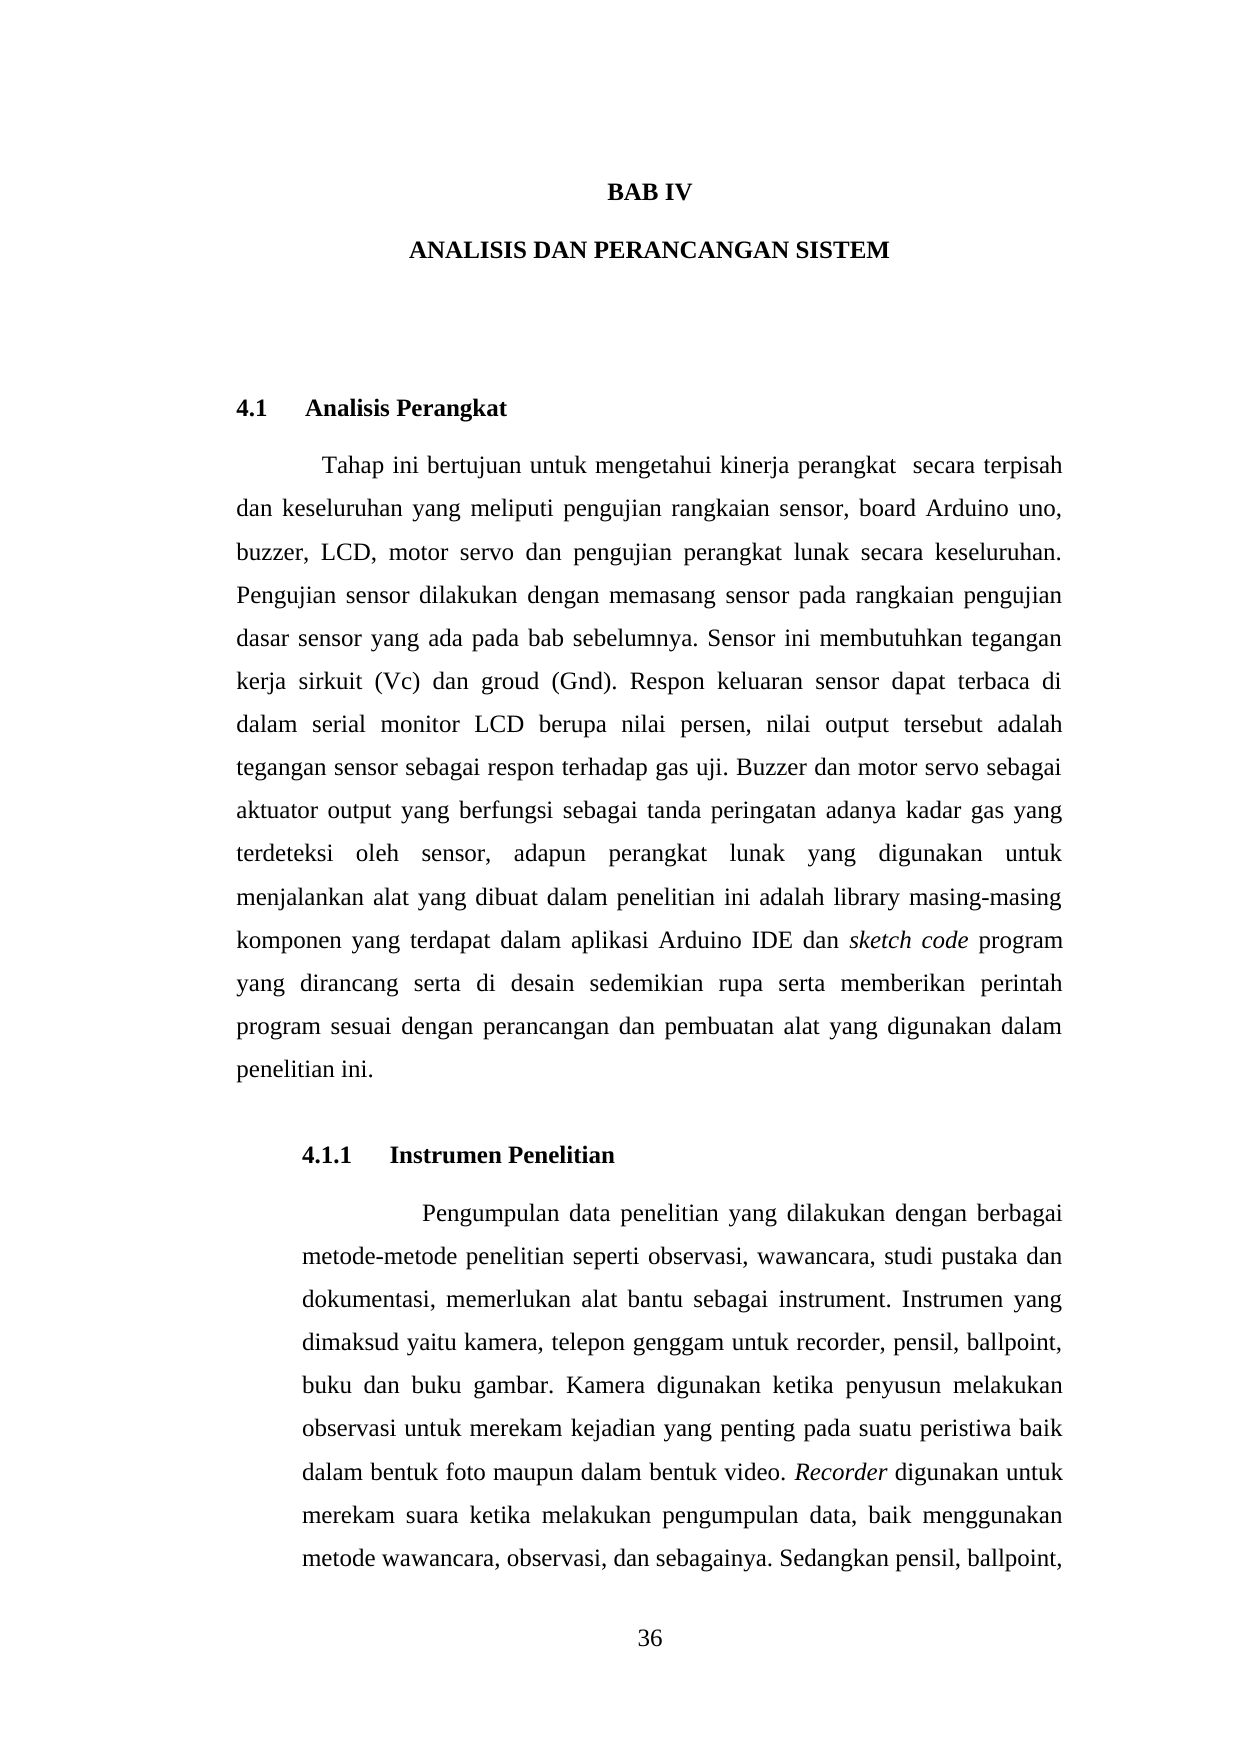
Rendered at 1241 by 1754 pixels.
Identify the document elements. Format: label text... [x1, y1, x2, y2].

text BAB IV [236, 177, 1063, 206]
text ANALISIS DAN PERANCANGAN SISTEM [236, 235, 1063, 263]
text 4.1.1 Instrumen Penelitian [236, 1140, 1063, 1169]
text Pengumpulan data penelitian yang dilakukan dengan berbagai metode-metode penelitian seperti observasi, wawancara, studi pustaka dan dokumentasi, memerlukan alat bantu sebagai instrument. Instrumen yang dimaksud yaitu kamera, telepon genggam untuk recorder, pensil, ballpoint, buku dan buku gambar. Kamera digunakan ketika penyusun melakukan observasi untuk merekam kejadian yang penting pada suatu peristiwa baik dalam bentuk foto maupun dalam bentuk video. Recorder digunakan untuk merekam suara ketika melakukan pengumpulan data, baik menggunakan metode wawancara, observasi, dan sebagainya. Sedangkan pensil, ballpoint, [236, 1198, 1063, 1572]
text Tahap ini bertujuan untuk mengetahui kinerja perangkat secara terpisah dan keseluruhan yang meliputi pengujian rangkaian sensor, board Arduino uno, buzzer, LCD, motor servo dan pengujian perangkat lunak secara keseluruhan. Pengujian sensor dilakukan dengan memasang sensor pada rangkaian pengujian dasar sensor yang ada pada bab sebelumnya. Sensor ini membutuhkan tegangan kerja sirkuit (Vc) dan groud (Gnd). Respon keluaran sensor dapat terbaca di dalam serial monitor LCD berupa nilai persen, nilai output tersebut adalah tegangan sensor sebagai respon terhadap gas uji. Buzzer dan motor servo sebagai aktuator output yang berfungsi sebagai tanda peringatan adanya kadar gas yang terdeteksi oleh sensor, adapun perangkat lunak yang digunakan untuk menjalankan alat yang dibuat dalam penelitian ini adalah library masing-masing komponen yang terdapat dalam aplikasi Arduino IDE dan sketch code program yang dirancang serta di desain sedemikian rupa serta memberikan perintah program sesuai dengan perancangan dan pembuatan alat yang digunakan dalam penelitian ini. [236, 450, 1063, 1083]
text 4.1 Analisis Perangkat [236, 393, 1063, 422]
